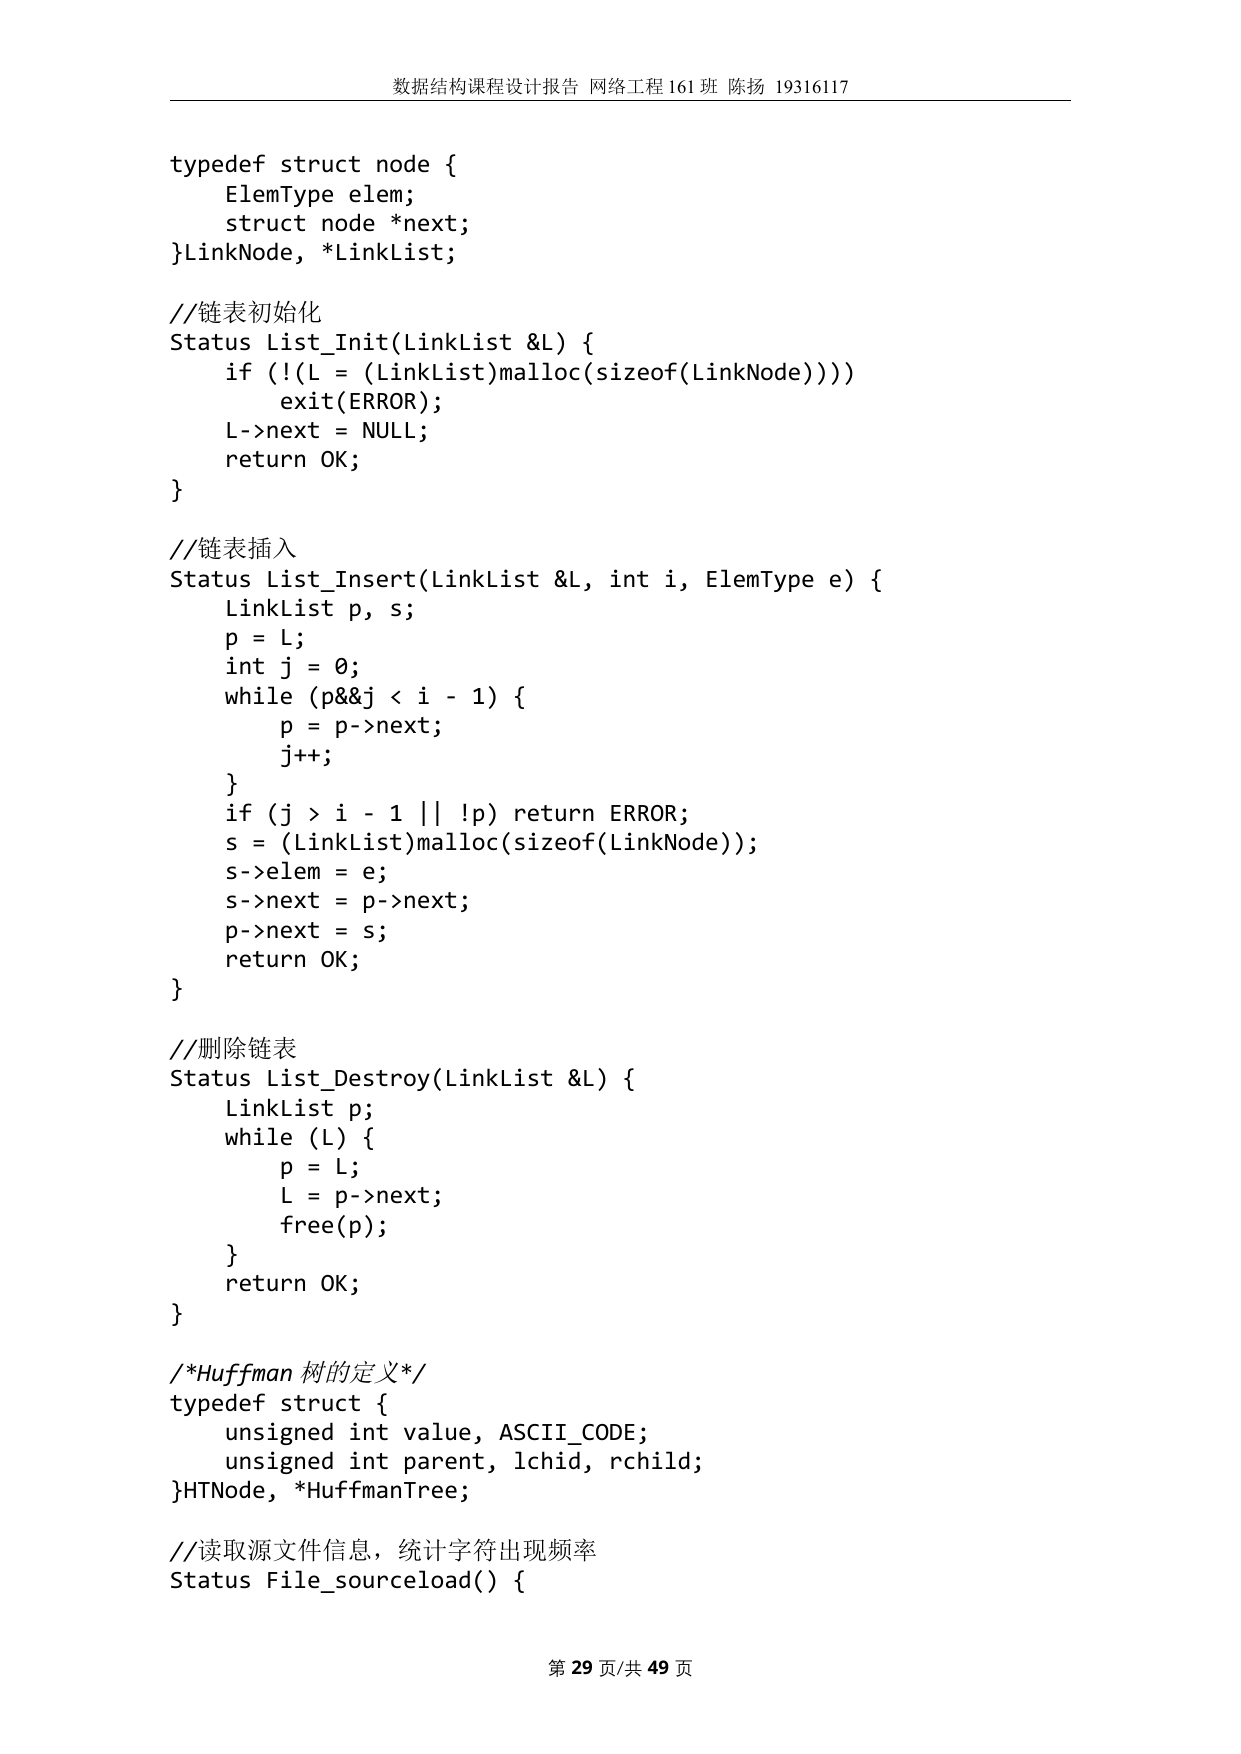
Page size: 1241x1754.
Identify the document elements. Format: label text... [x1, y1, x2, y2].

text LinkList p, s; [169, 593, 1071, 623]
text /*Huffman树的定义*/ [169, 1357, 1071, 1388]
text } [169, 1239, 1071, 1269]
text L->next = NULL; [169, 416, 1071, 445]
text s->next = p->next; [169, 886, 1071, 915]
text int j = 0; [169, 652, 1071, 681]
text typedef struct { [169, 1388, 1071, 1417]
text unsigned int parent, lchid, rchild; [169, 1447, 1071, 1476]
text Status List_Init(LinkList &L) { [169, 328, 1071, 357]
text LinkList p; [169, 1093, 1071, 1122]
text typedef struct node { [169, 150, 1071, 179]
text return OK; [169, 945, 1071, 974]
text p = L; [169, 1152, 1071, 1181]
text Status File_sourceload() { [169, 1566, 1071, 1595]
text free(p); [169, 1210, 1071, 1239]
text }LinkNode, *LinkList; [169, 238, 1071, 267]
text p->next = s; [169, 915, 1071, 945]
text struct node *next; [169, 208, 1071, 238]
text L = p->next; [169, 1181, 1071, 1210]
text s = (LinkList)malloc(sizeof(LinkNode)); [169, 828, 1071, 857]
text Status List_Destroy(LinkList &L) { [169, 1064, 1071, 1093]
text exit(ERROR); [169, 386, 1071, 416]
text }HTNode, *HuffmanTree; [169, 1476, 1071, 1505]
text return OK; [169, 445, 1071, 474]
text while (p&&j < i - 1) { [169, 681, 1071, 711]
text } [169, 1298, 1071, 1327]
text if (j > i - 1 || !p) return ERROR; [169, 798, 1071, 828]
text Status List_Insert(LinkList &L, int i, ElemType e) { [169, 564, 1071, 593]
text //读取源文件信息，统计字符出现频率 [169, 1534, 1071, 1566]
text } [169, 769, 1071, 798]
text unsigned int value, ASCII_CODE; [169, 1417, 1071, 1447]
text return OK; [169, 1269, 1071, 1298]
text } [169, 974, 1071, 1003]
text //删除链表 [169, 1032, 1071, 1064]
text p = p->next; [169, 711, 1071, 740]
text p = L; [169, 623, 1071, 652]
text ElemType elem; [169, 179, 1071, 208]
text s->elem = e; [169, 857, 1071, 886]
text } [169, 474, 1071, 503]
text //链表插入 [169, 533, 1071, 564]
text j++; [169, 740, 1071, 769]
text if (!(L = (LinkList)malloc(sizeof(LinkNode)))) [169, 357, 1071, 386]
text while (L) { [169, 1122, 1071, 1152]
text //链表初始化 [169, 296, 1071, 328]
